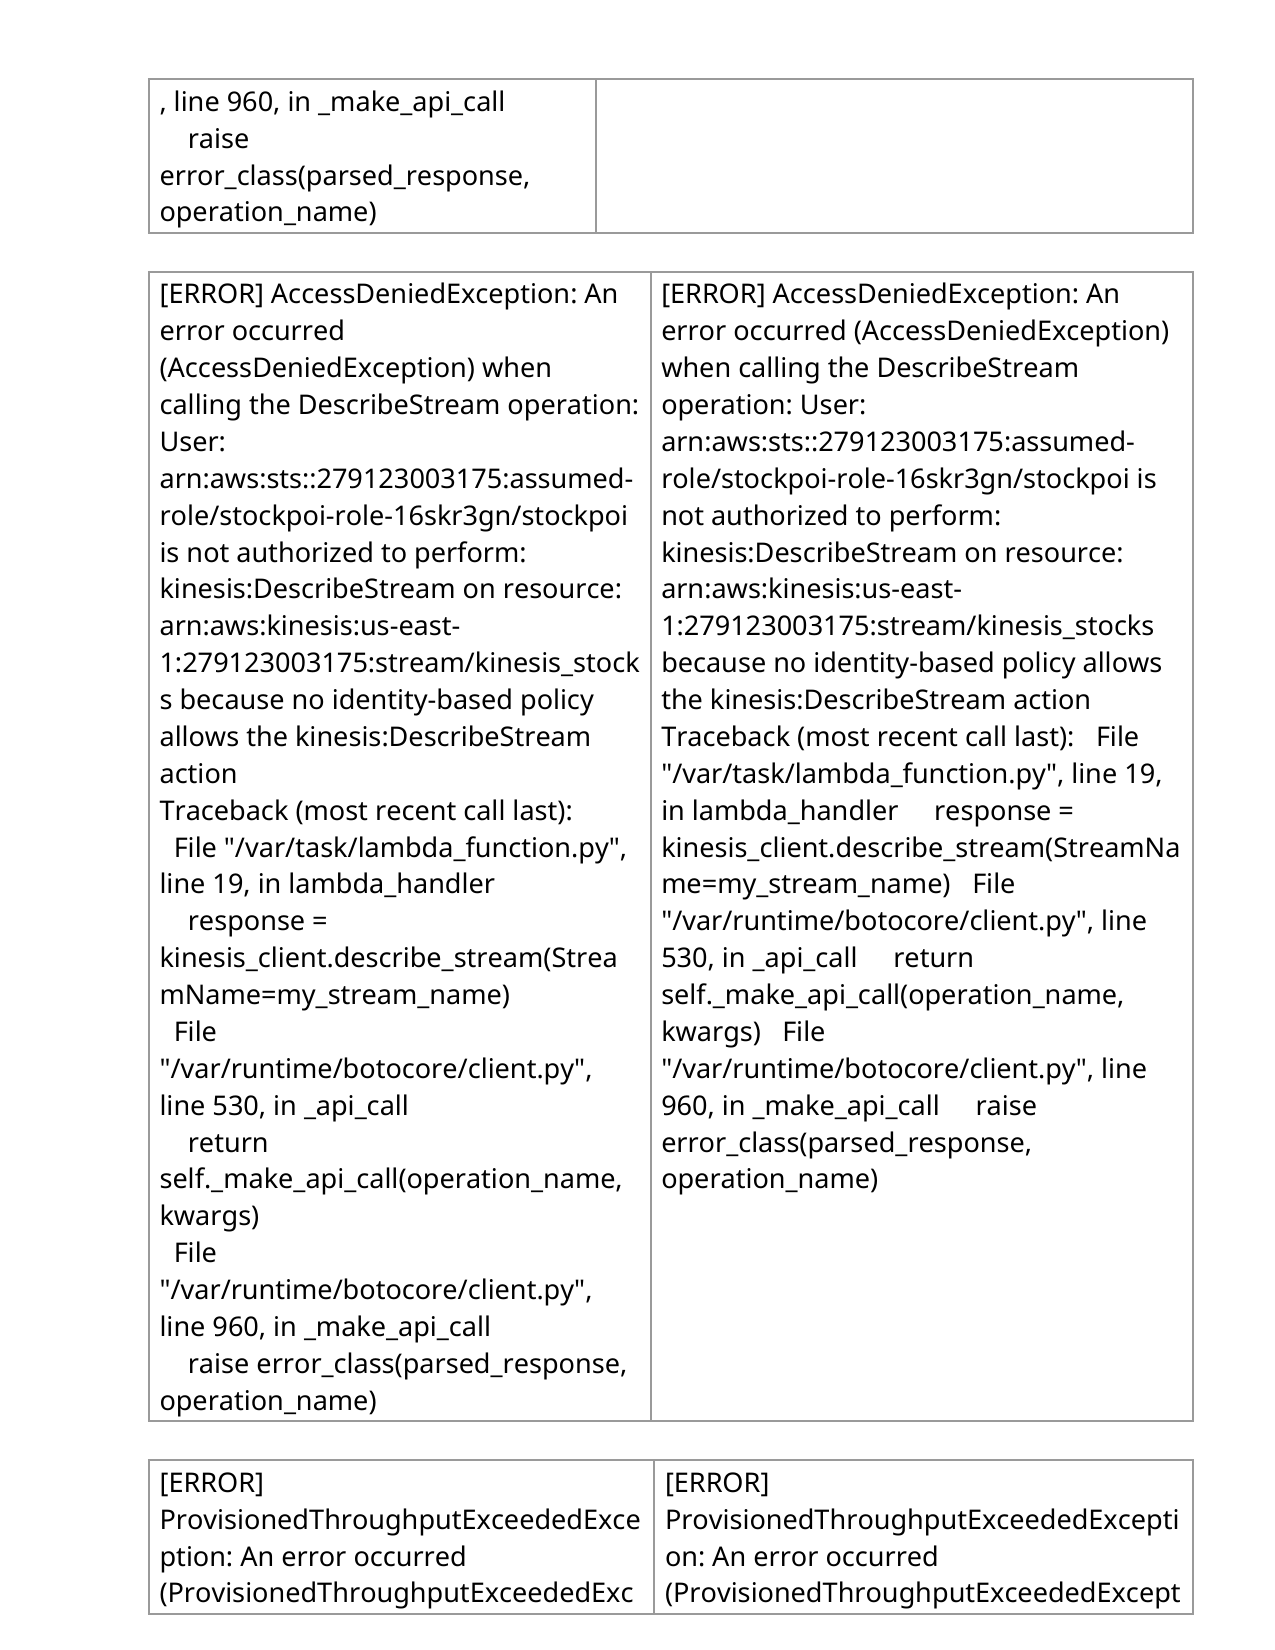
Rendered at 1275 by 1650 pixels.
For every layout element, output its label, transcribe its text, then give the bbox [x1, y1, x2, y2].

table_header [150, 80, 595, 232]
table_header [597, 80, 1192, 232]
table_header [150, 1461, 653, 1613]
table_header [ERROR] AccessDeniedException: An error occurred (AccessDeniedException) when calling the DescribeStream operation: User: arn:aws:sts::279123003175:assumed-role/stockpoi-role-16skr3gn/stockpoi is not authorized to perform: kinesis:DescribeStream on resource: arn:aws:kinesis:us-east-1:279123003175:stream/kinesis_stocks because no identity-based policy allows the kinesis:DescribeStream action Traceback (most recent call last): File "/var/task/lambda_function.py", line 19, in lambda_handler response = kinesis_client.describe_stream(StreamName=my_stream_name) File "/var/runtime/botocore/client.py", line 530, in _api_call return self._make_api_call(operation_name, kwargs) File "/var/runtime/botocore/client.py", line 960, in _make_api_call raise error_class(parsed_response, operation_name) [150, 273, 650, 1420]
table_header [ERROR] AccessDeniedException: An error occurred (AccessDeniedException) when calling the DescribeStream operation: User: arn:aws:sts::279123003175:assumed-role/stockpoi-role-16skr3gn/stockpoi is not authorized to perform: kinesis:DescribeStream on resource: arn:aws:kinesis:us-east-1:279123003175:stream/kinesis_stocks because no identity-based policy allows the kinesis:DescribeStream action Traceback (most recent call last): File "/var/task/lambda_function.py", line 19, in lambda_handler response = kinesis_client.describe_stream(StreamName=my_stream_name) File "/var/runtime/botocore/client.py", line 530, in _api_call return self._make_api_call(operation_name, kwargs) File "/var/runtime/botocore/client.py", line 960, in _make_api_call raise error_class(parsed_response, operation_name) [652, 273, 1192, 1420]
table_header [655, 1461, 1192, 1613]
